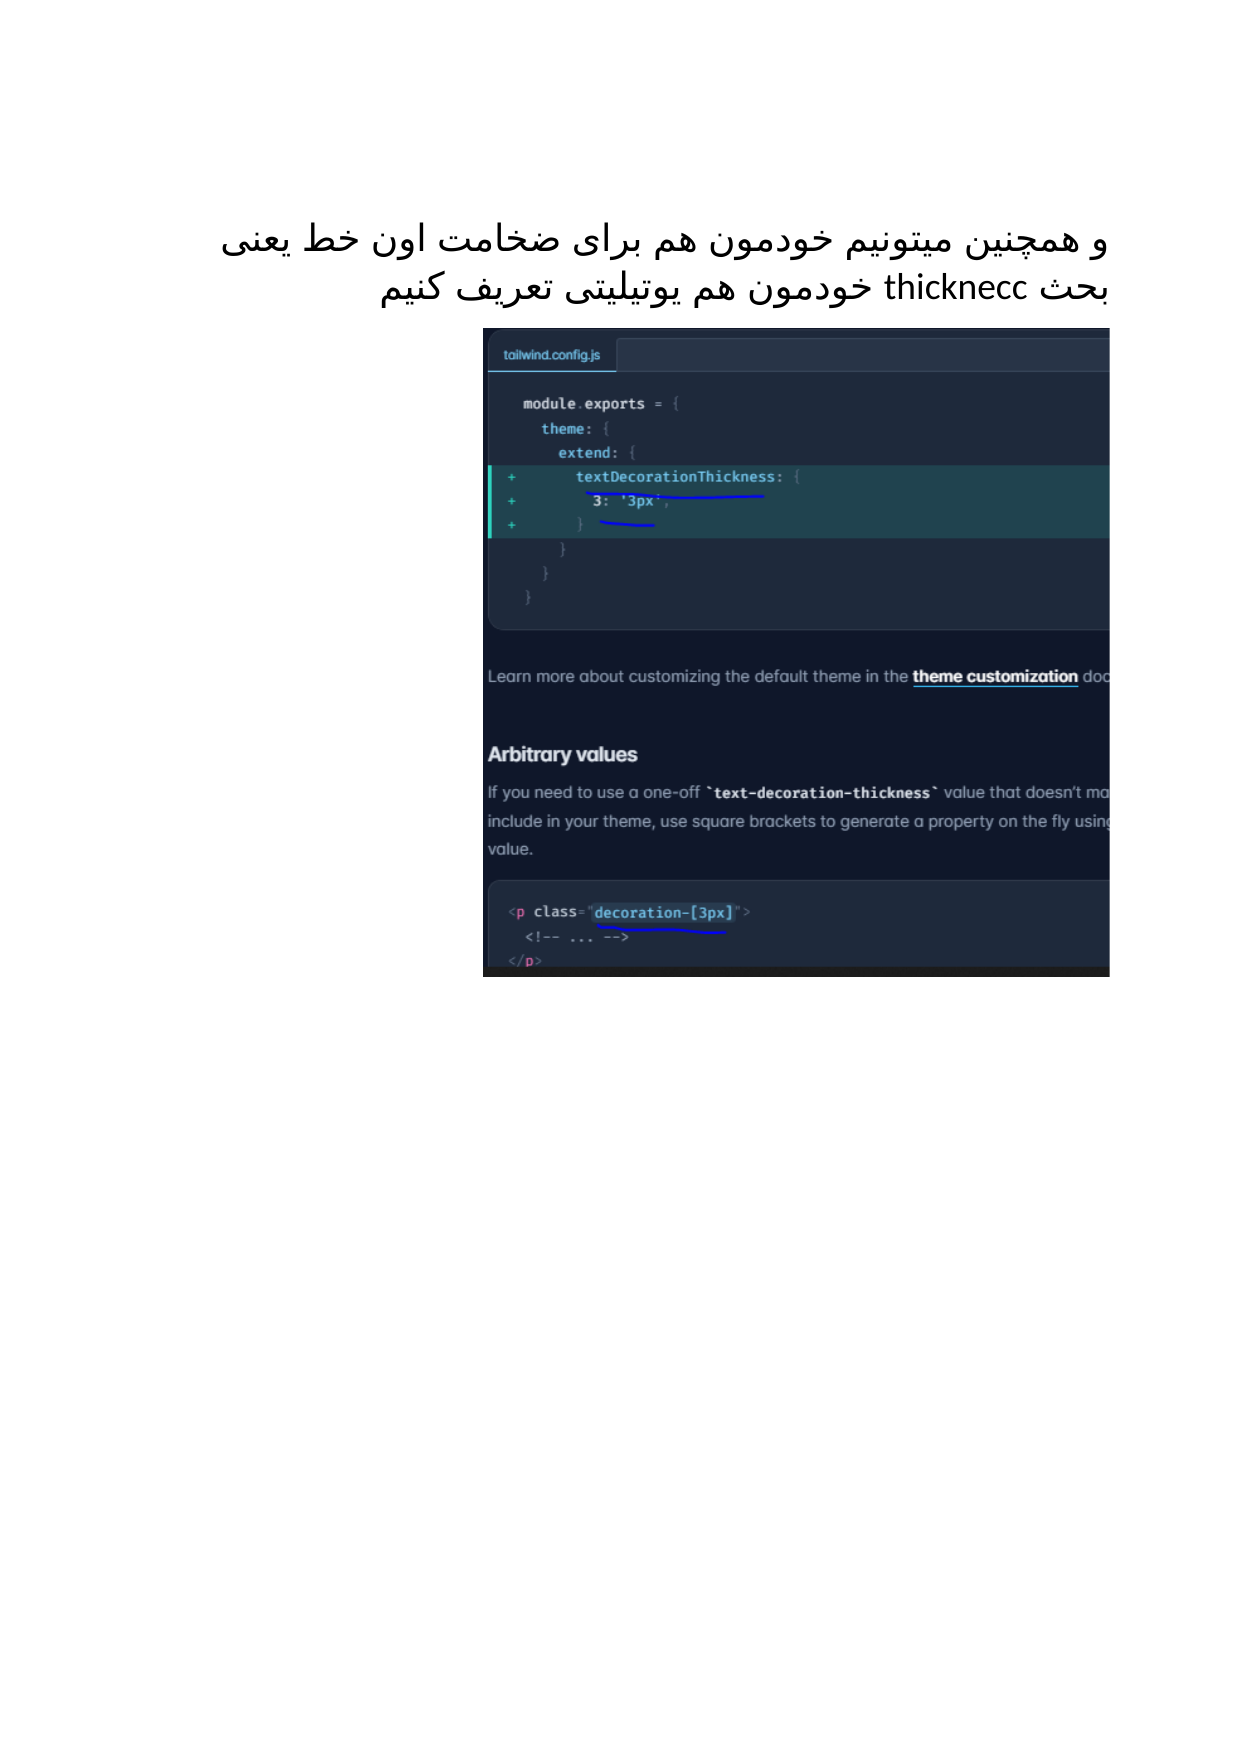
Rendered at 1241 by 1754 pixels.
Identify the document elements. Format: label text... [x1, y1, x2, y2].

picture [483, 328, 1110, 977]
text و همچنین میتونیم خودمون هم برای ضخامت اون خط یعنی بحث thicknecc خودمون هم یوتیلیتی تعریف کنیم [150, 216, 1110, 308]
